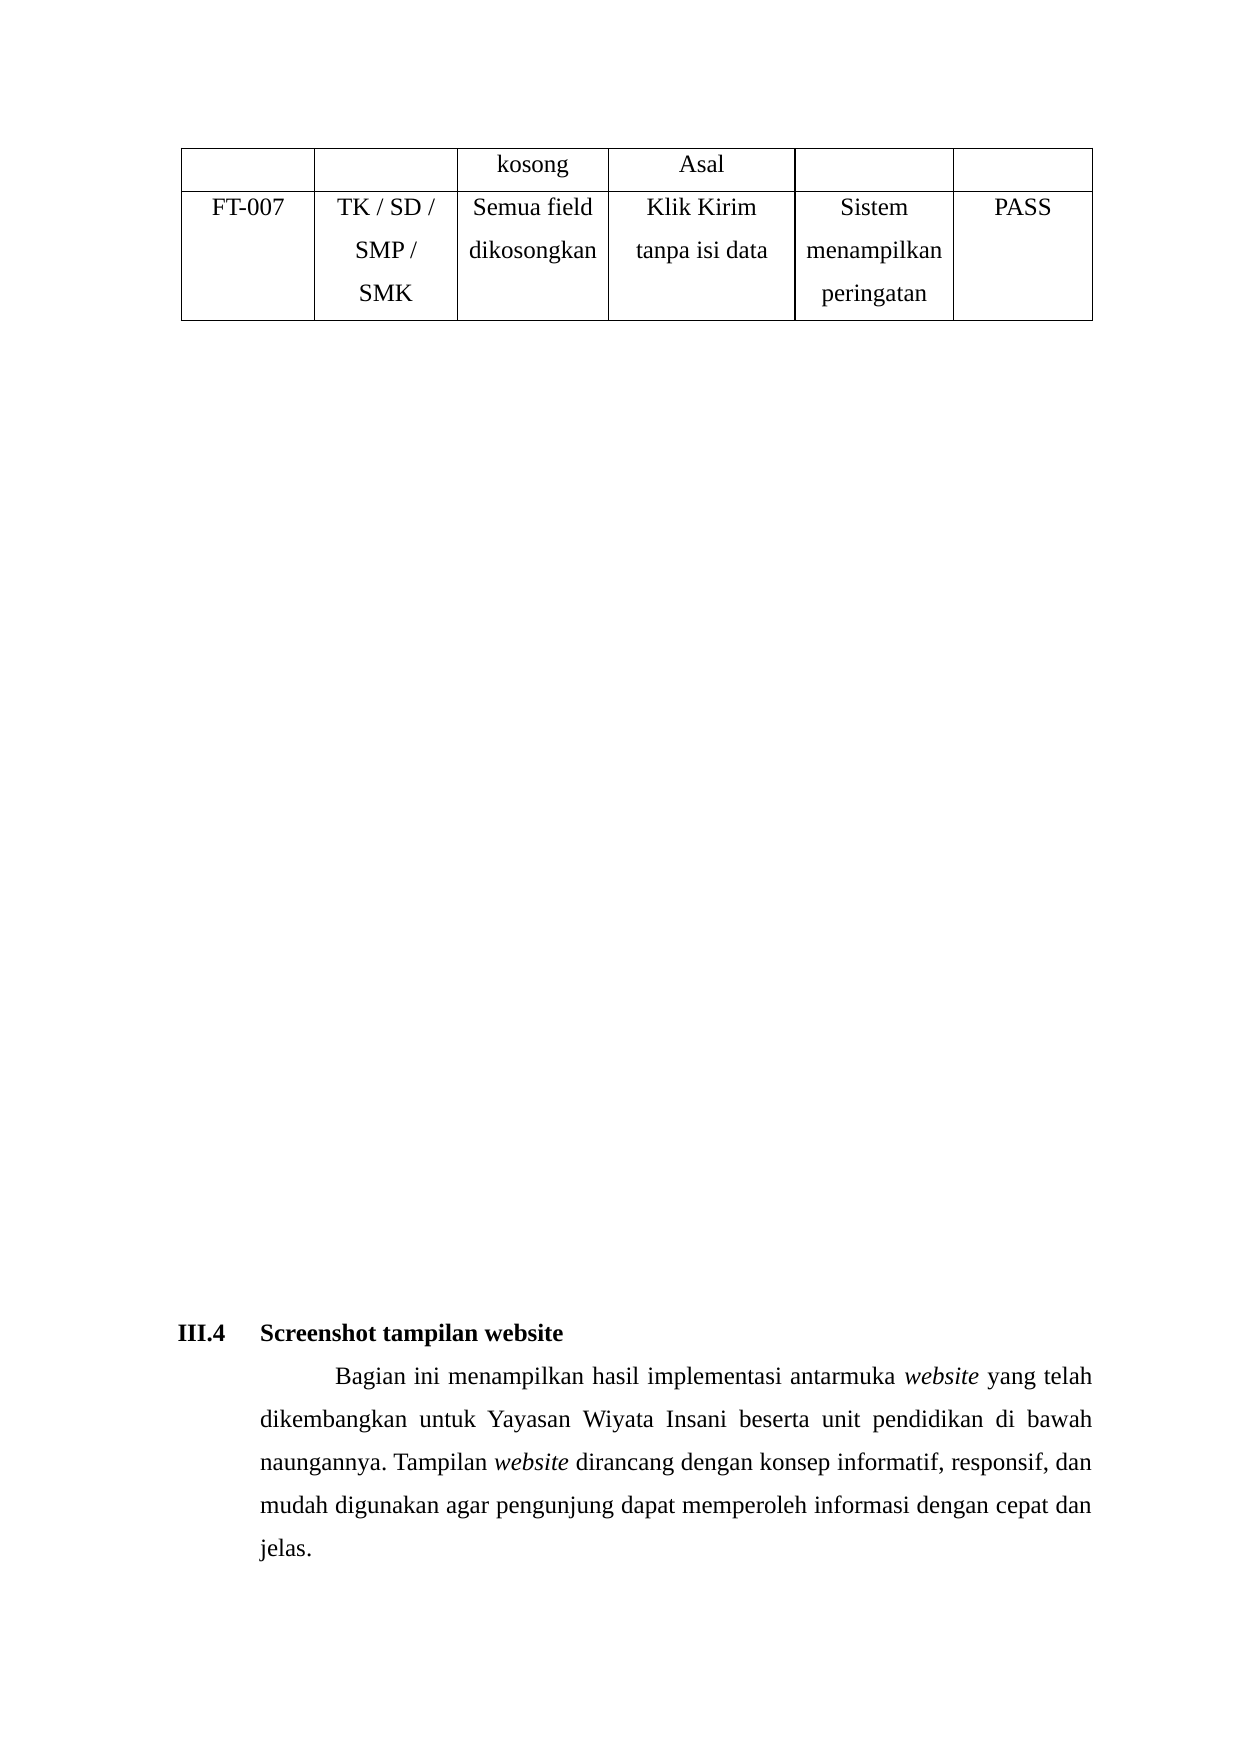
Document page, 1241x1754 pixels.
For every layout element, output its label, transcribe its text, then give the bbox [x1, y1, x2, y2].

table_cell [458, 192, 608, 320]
subtitle Screenshot tampilan website [177, 1318, 1092, 1346]
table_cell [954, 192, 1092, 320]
text Bagian ini menampilkan hasil implementasi antarmuka website yang telah dikembangkan untuk Yayasan Wiyata Insani beserta unit pendidikan di bawah naungannya. Tampilan website dirancang dengan konsep informatif, responsif, dan mudah digunakan agar pengunjung dapat memperoleh informasi dengan cepat dan jelas. [260, 1361, 1092, 1562]
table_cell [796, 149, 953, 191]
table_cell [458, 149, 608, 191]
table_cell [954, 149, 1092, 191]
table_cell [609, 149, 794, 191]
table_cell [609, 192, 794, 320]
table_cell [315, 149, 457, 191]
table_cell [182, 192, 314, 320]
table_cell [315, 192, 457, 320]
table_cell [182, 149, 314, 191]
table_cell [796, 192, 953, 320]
